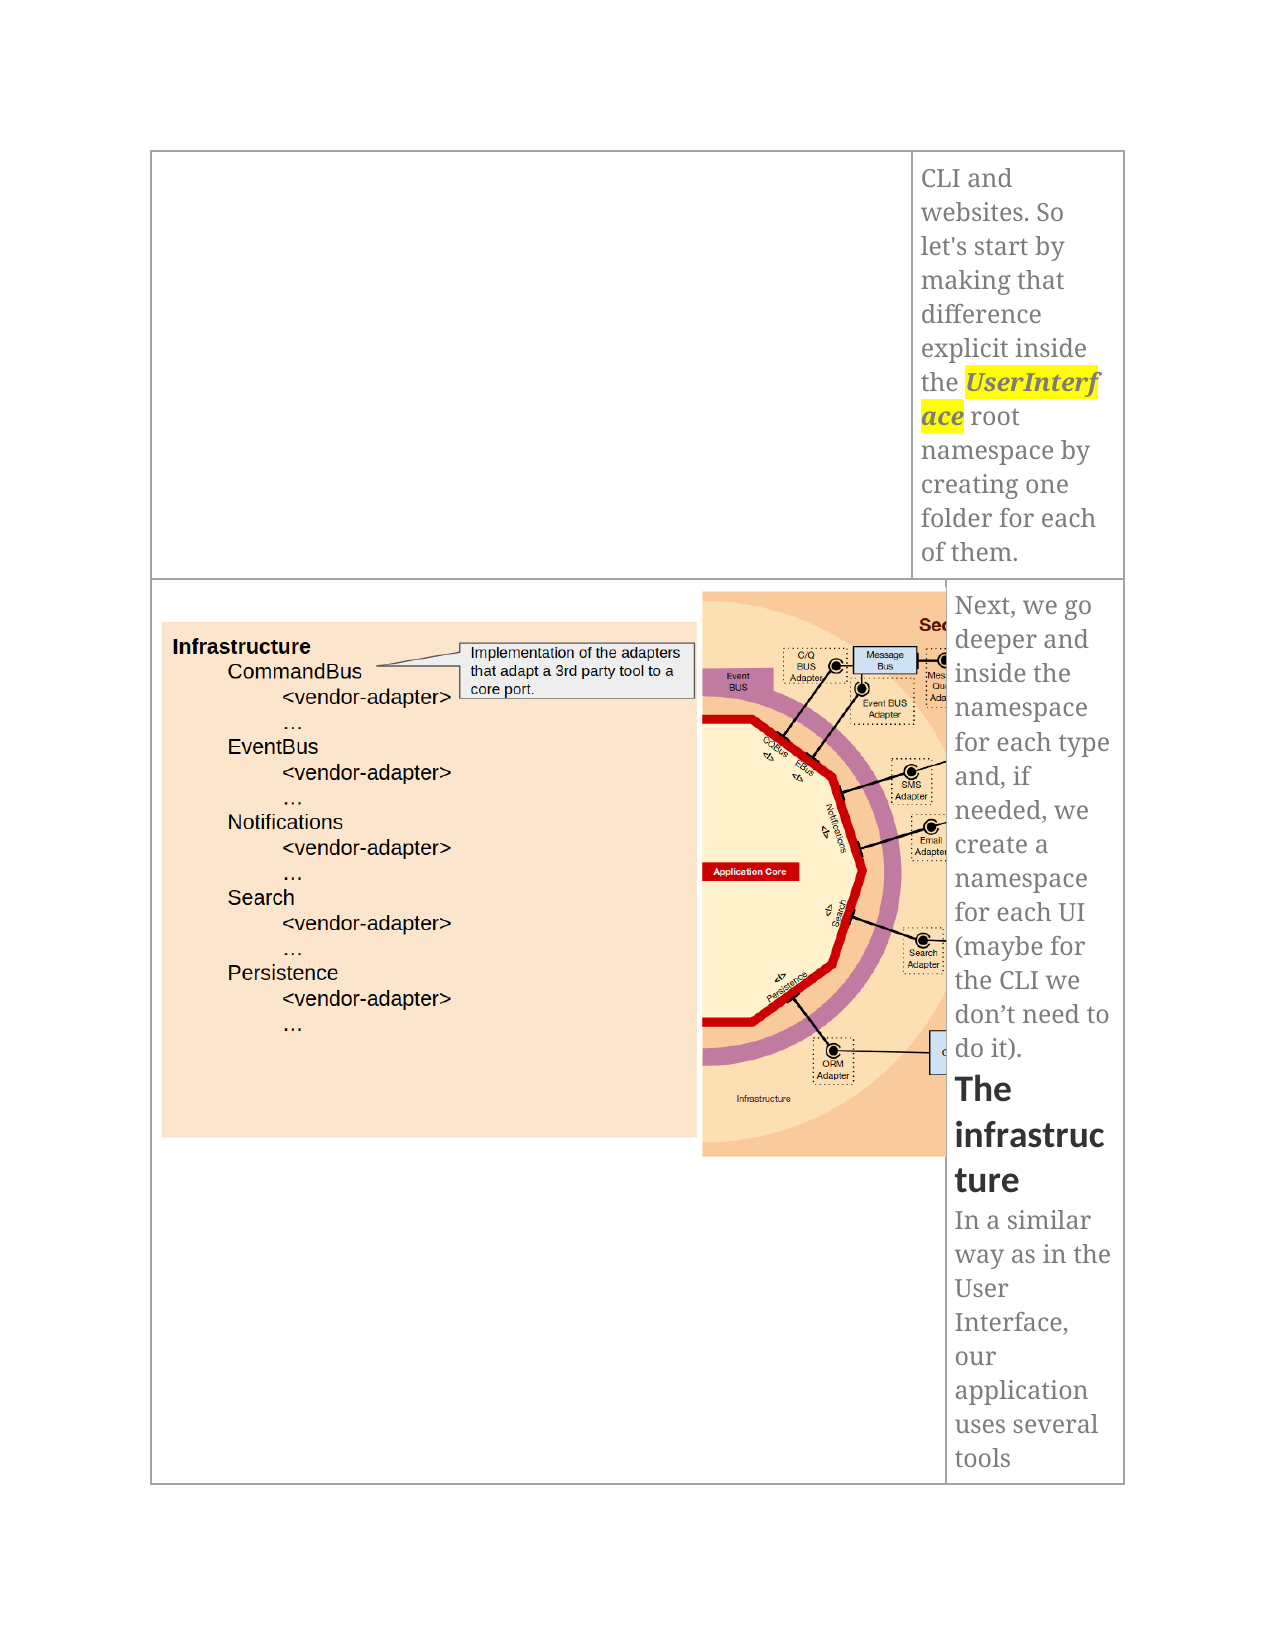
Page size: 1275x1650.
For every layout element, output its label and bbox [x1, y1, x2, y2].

table_header [152, 580, 945, 1483]
picture [159, 587, 947, 1157]
table_header [152, 152, 911, 577]
table_header [913, 152, 1123, 577]
table_header [947, 580, 1123, 1483]
